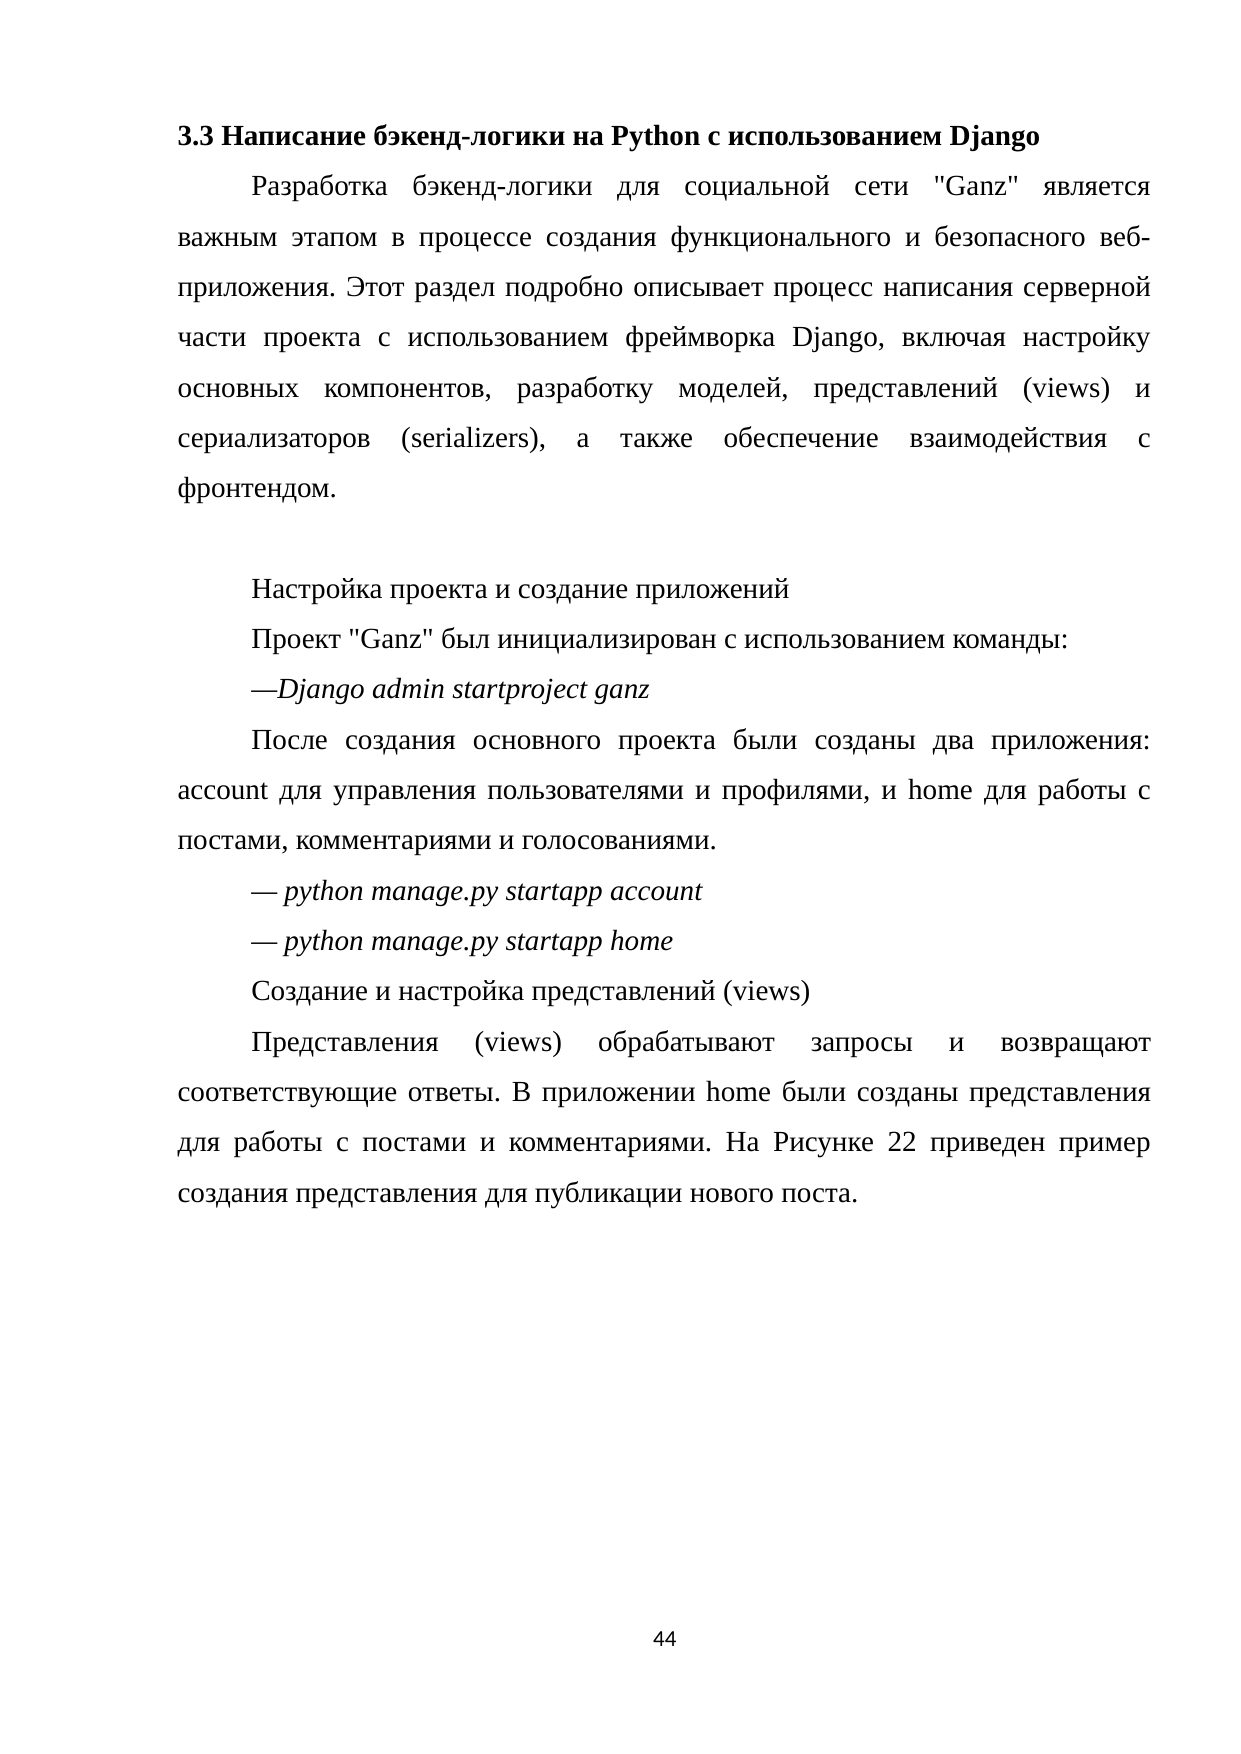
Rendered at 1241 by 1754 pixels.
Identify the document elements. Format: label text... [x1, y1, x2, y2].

text — python manage.py startapp account [177, 873, 1152, 906]
text Разработка бэкенд-логики для социальной сети "Ganz" является важным этапом в процессе создания функционального и безопасного веб-приложения. Этот раздел подробно описывает процесс написания серверной части проекта с использованием фреймворка Django, включая настройку основных компонентов, разработку моделей, представлений (views) и сериализаторов (serializers), а также обеспечение взаимодействия с фронтендом. [177, 168, 1152, 504]
text —Django admin startproject ganz [177, 672, 1152, 705]
text Представления (views) обрабатывают запросы и возвращают соответствующие ответы. В приложении home были созданы представления для работы с постами и комментариями. На Рисунке 22 приведен пример создания представления для публикации нового поста. [177, 1024, 1152, 1208]
text Проект "Ganz" был инициализирован с использованием команды: [177, 621, 1152, 655]
text Настройка проекта и создание приложений [177, 571, 1152, 604]
subtitle 3.3 Написание бэкенд-логики на Python с использованием Django [177, 118, 1152, 152]
text После создания основного проекта были созданы два приложения: account для управления пользователями и профилями, и home для работы с постами, комментариями и голосованиями. [177, 722, 1152, 856]
text — python manage.py startapp home [177, 923, 1152, 957]
text Создание и настройка представлений (views) [177, 973, 1152, 1007]
